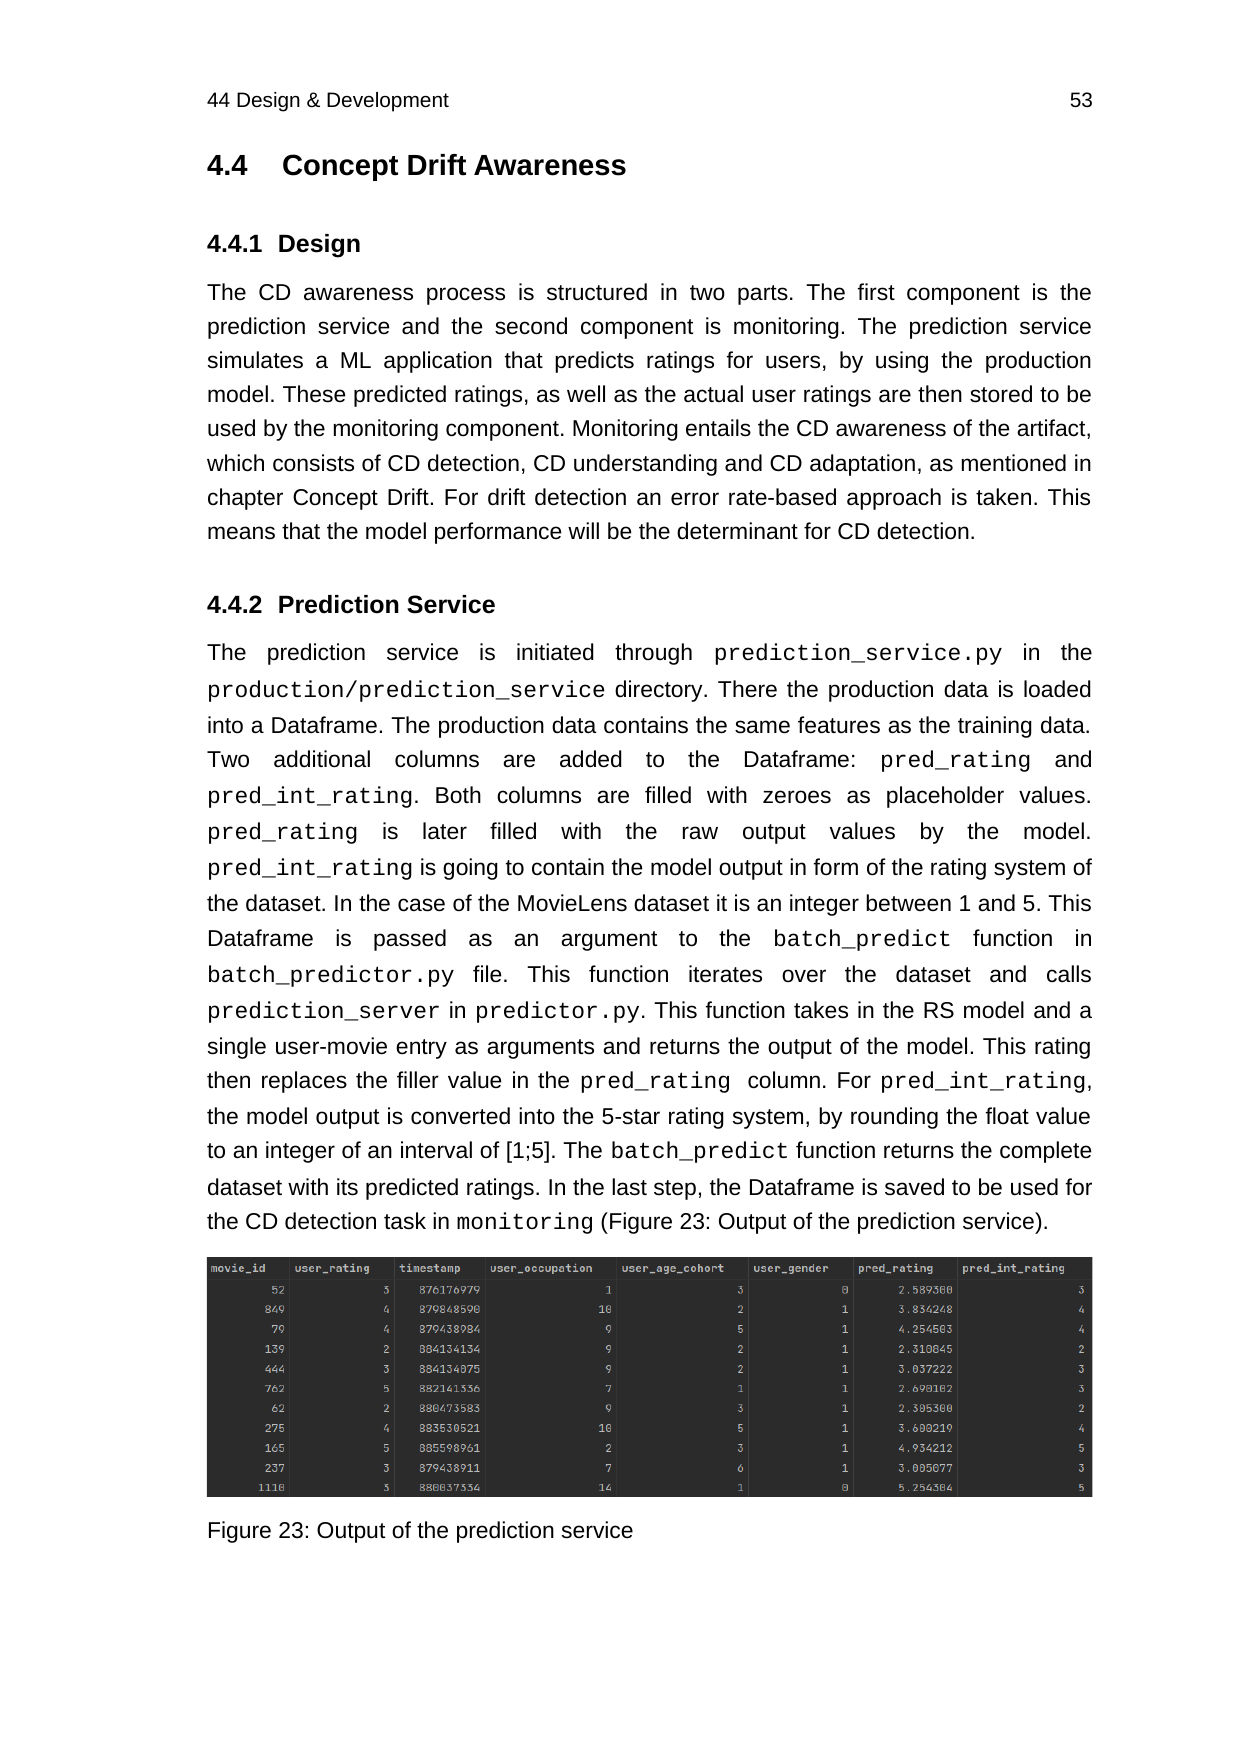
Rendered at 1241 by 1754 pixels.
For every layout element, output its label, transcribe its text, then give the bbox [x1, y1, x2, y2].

subtitle Prediction Service [207, 589, 1092, 618]
subtitle Concept Drift Awareness [207, 148, 1092, 181]
subtitle Design [207, 229, 1092, 258]
picture [206, 1257, 1093, 1497]
text The CD awareness process is structured in two parts. The first component is the prediction service and the second component is monitoring. The prediction service simulates a ML application that predicts ratings for users, by using the production model. These predicted ratings, as well as the actual user ratings are then stored to be used by the monitoring component. Monitoring entails the CD awareness of the artifact, which consists of CD detection, CD understanding and CD adaptation, as mentioned in chapter Concept Drift. For drift detection an error rate-based approach is taken. This means that the model performance will be the determinant for CD detection. [207, 279, 1092, 544]
